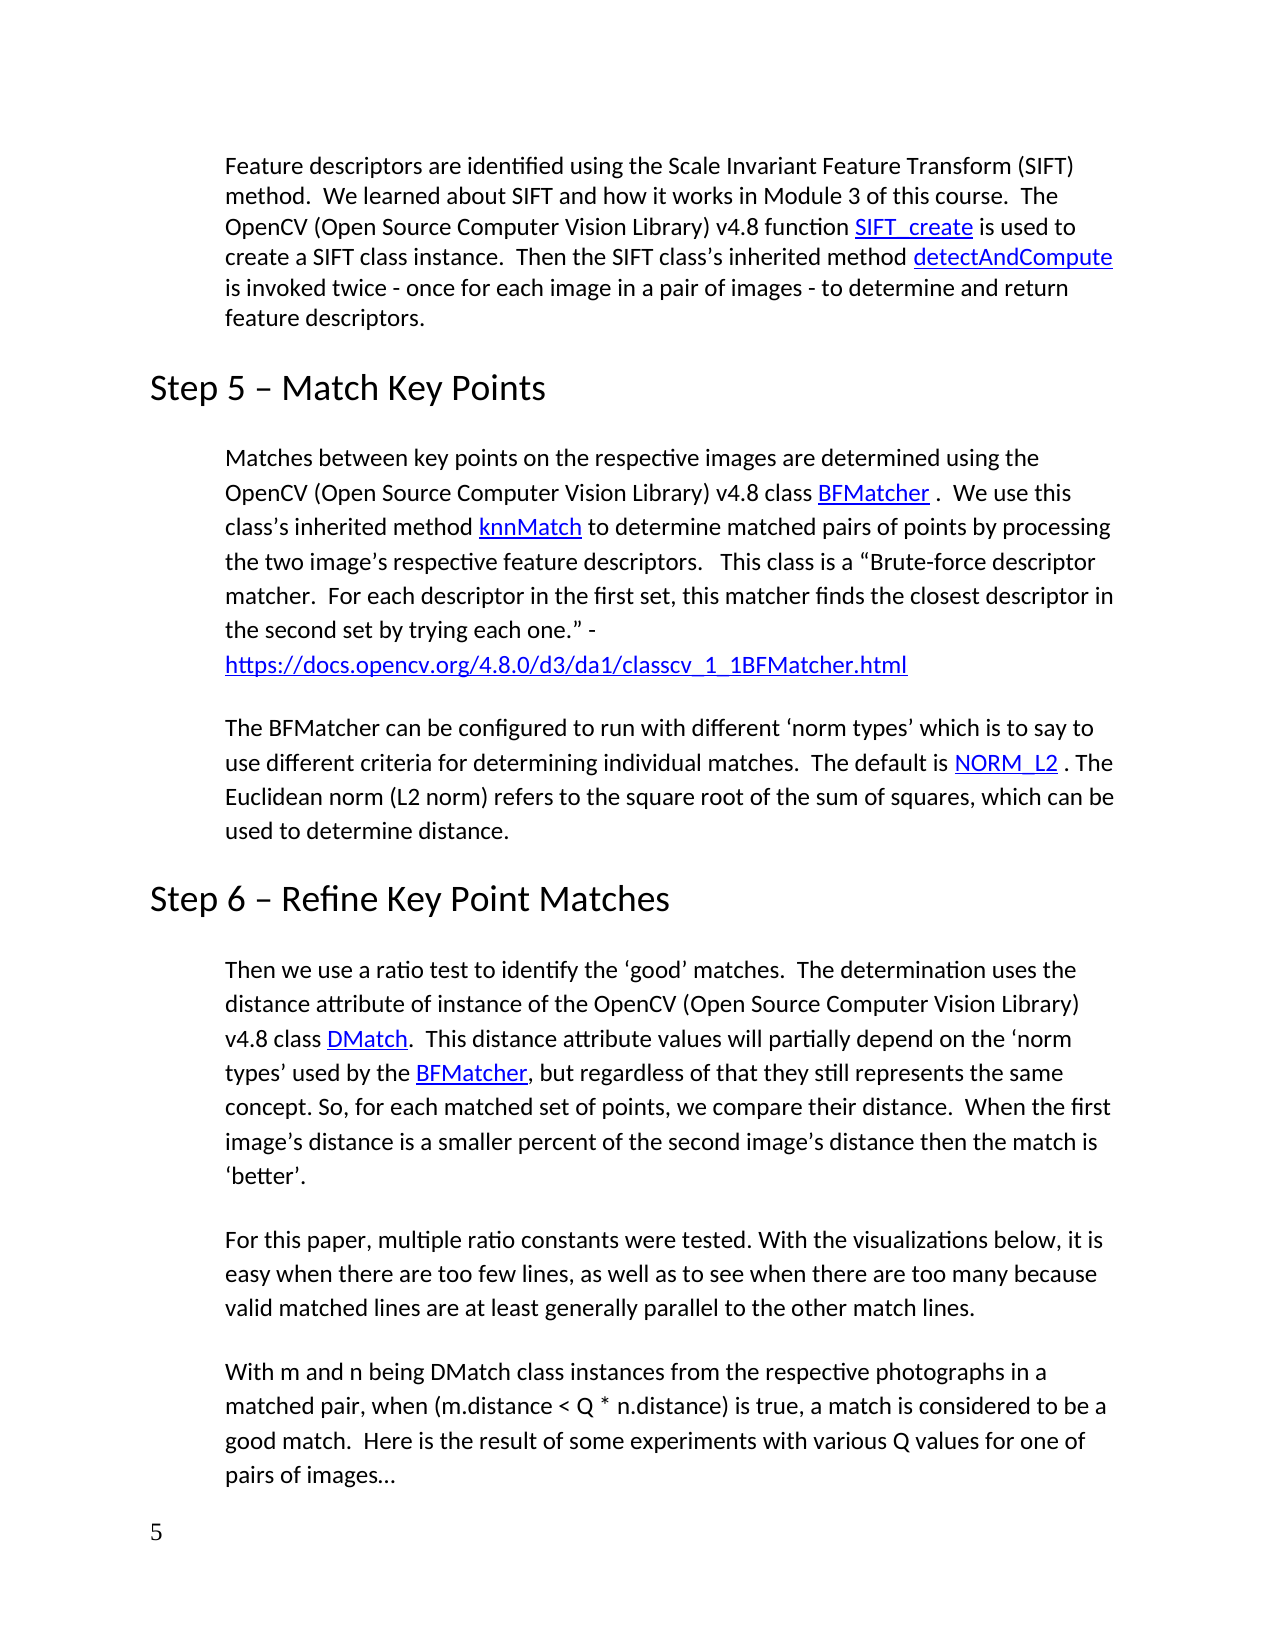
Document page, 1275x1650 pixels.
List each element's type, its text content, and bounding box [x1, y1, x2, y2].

text The BFMatcher can be configured to run with different ‘norm types’ which is to say to use different criteria for determining individual matches. The default is NORM_L2 . The Euclidean norm (L2 norm) refers to the square root of the sum of squares, which can be used to determine distance. [225, 708, 1125, 846]
text For this paper, multiple ratio constants were tested. With the visualizations below, it is easy when there are too few lines, as well as to see when there are too many because valid matched lines are at least generally parallel to the other match lines. [225, 1220, 1125, 1323]
text Then we use a ratio test to identify the ‘good’ matches. The determination uses the distance attribute of instance of the OpenCV (Open Source Computer Vision Library) v4.8 class DMatch. This distance attribute values will partially depend on the ‘norm types’ used by the BFMatcher, but regardless of that they still represents the same concept. So, for each matched set of points, we compare their distance. When the first image’s distance is a smaller percent of the second image’s distance then the match is ‘better’. [225, 950, 1125, 1191]
text Matches between key points on the respective images are determined using the OpenCV (Open Source Computer Vision Library) v4.8 class BFMatcher . We use this class’s inherited method knnMatch to determine matched pairs of points by processing the two image’s respective feature descriptors. This class is a “Brute-force descriptor matcher. For each descriptor in the first set, this matcher finds the closest descriptor in the second set by trying each one.” - https://docs.opencv.org/4.8.0/d3/da1/classcv_1_1BFMatcher.html [225, 439, 1125, 679]
text Step 6 – Refine Key Point Matches [150, 875, 1125, 921]
text With m and n being DMatch class instances from the respective photographs in a matched pair, when (m.distance < Q * n.distance) is true, a match is considered to be a good match. Here is the result of some experiments with various Q values for one of pairs of images… [225, 1352, 1125, 1490]
text Feature descriptors are identified using the Scale Invariant Feature Transform (SIFT) method. We learned about SIFT and how it works in Module 3 of this course. The OpenCV (Open Source Computer Vision Library) v4.8 function SIFT_create is used to create a SIFT class instance. Then the SIFT class’s inherited method detectAndCompute is invoked twice - once for each image in a pair of images - to determine and return feature descriptors. [225, 150, 1125, 333]
text Step 5 – Match Key Points [150, 364, 1125, 409]
